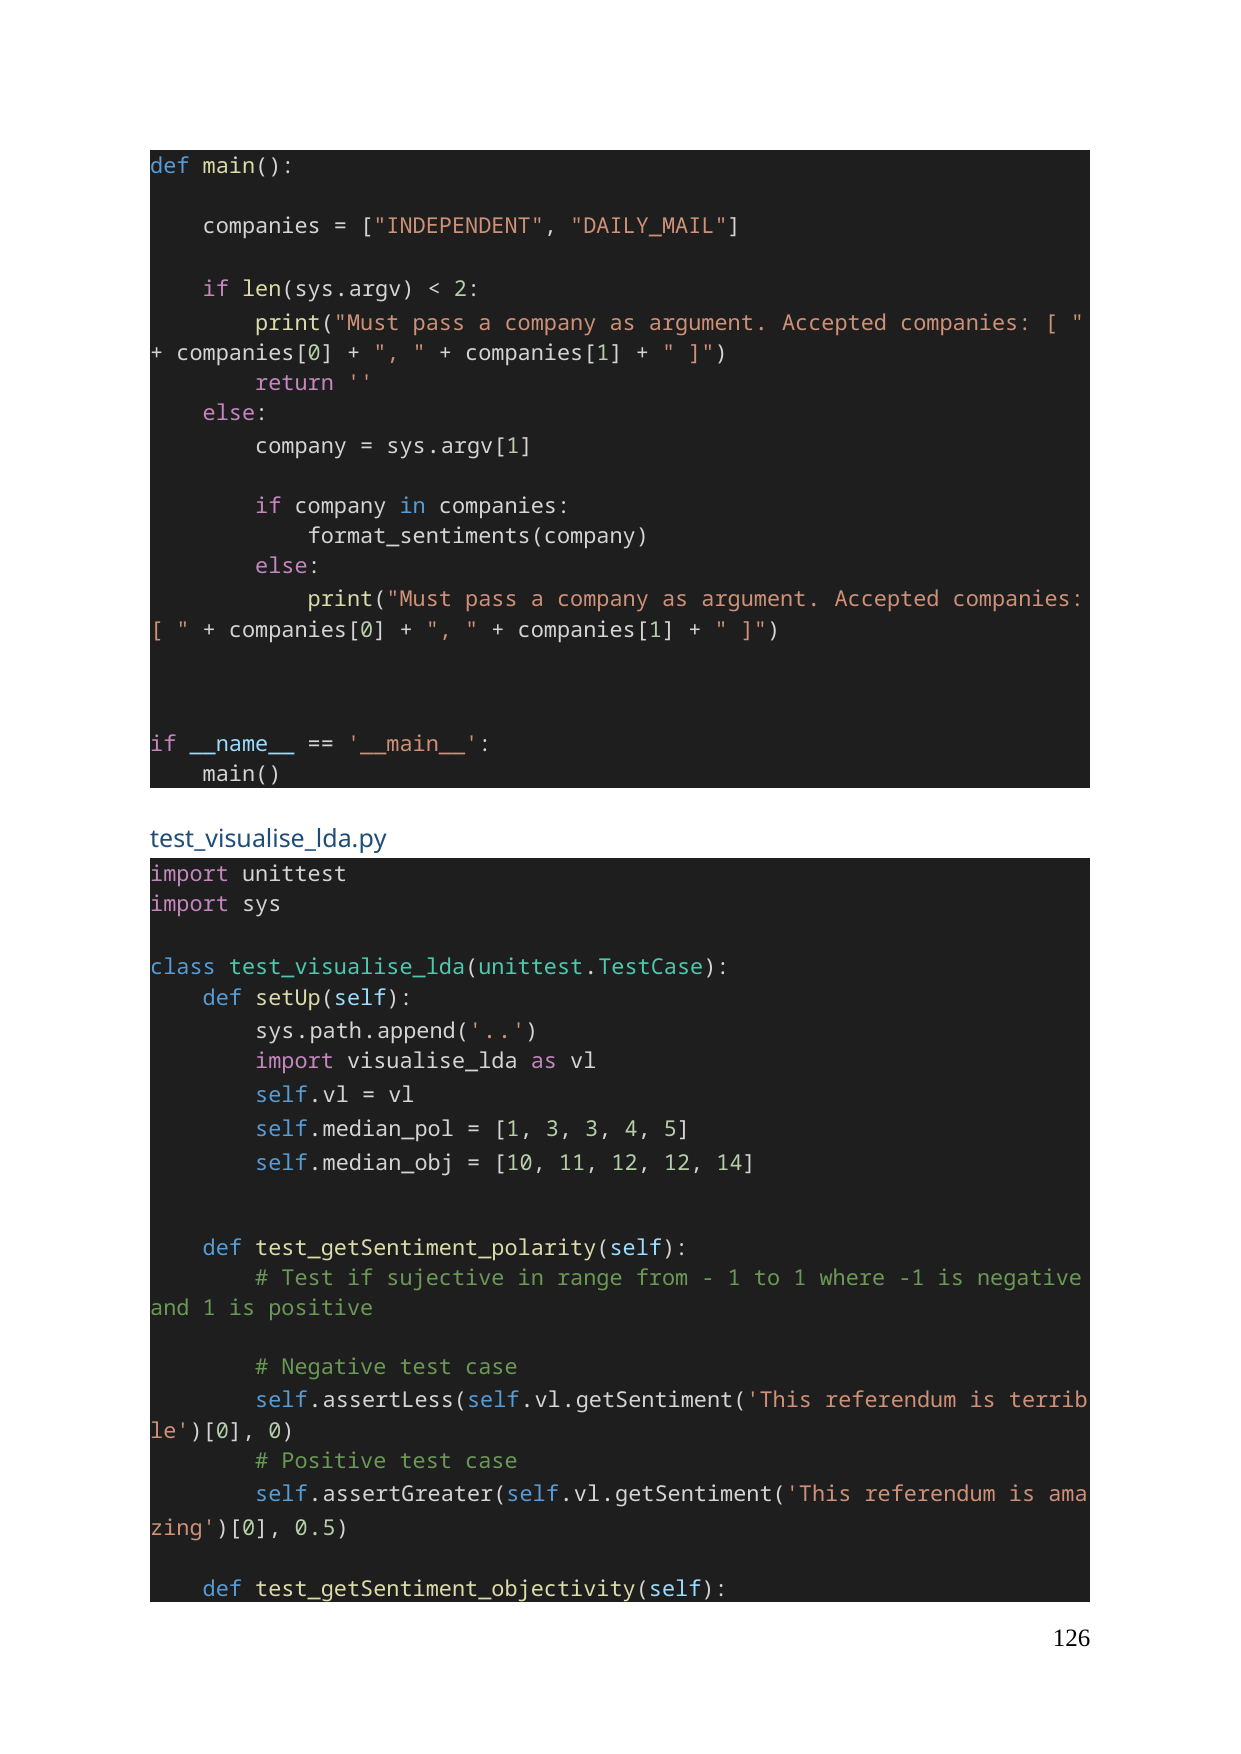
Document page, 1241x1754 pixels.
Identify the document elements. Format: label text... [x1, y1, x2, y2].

text else: [150, 550, 1090, 580]
text # Test if sujective in range from - 1 to 1 where -1 is negative and 1 is positive [150, 1262, 1090, 1322]
text if __name__ == '__main__': [150, 728, 1090, 758]
text print("Must pass a company as argument. Accepted companies: [ " + companies[0] + ", " + companies[1] + " ]") [150, 303, 1090, 367]
text print("Must pass a company as argument. Accepted companies: [ " + companies[0] + ", " + companies[1] + " ]") [150, 580, 1090, 644]
text class test_visualise_lda(unittest.TestCase): [150, 947, 1090, 982]
text def setUp(self): [150, 982, 1090, 1011]
text self.vl = vl [150, 1075, 1090, 1109]
subtitle test_visualise_lda.py [150, 821, 1090, 855]
text self.assertLess(self.vl.getSentiment('This referendum is terrible')[0], 0) [150, 1381, 1090, 1445]
text import visualise_lda as vl [150, 1045, 1090, 1075]
text import unittest [150, 858, 1090, 888]
text company = sys.argv[1] [150, 427, 1090, 461]
text main() [150, 758, 1090, 788]
text import sys [150, 888, 1090, 918]
text self.median_pol = [1, 3, 3, 4, 5] [150, 1109, 1090, 1143]
text return '' [150, 367, 1090, 397]
text if company in companies: [150, 491, 1090, 520]
text self.median_obj = [10, 11, 12, 12, 14] [150, 1143, 1090, 1177]
text # Positive test case [150, 1445, 1090, 1475]
text companies = ["INDEPENDENT", "DAILY_MAIL"] [150, 209, 1090, 239]
text # Negative test case [150, 1351, 1090, 1381]
text def main(): [150, 150, 1090, 180]
text def test_getSentiment_polarity(self): [150, 1232, 1090, 1262]
text def test_getSentiment_objectivity(self): [150, 1573, 1090, 1602]
text format_sentiments(company) [150, 520, 1090, 550]
text else: [150, 397, 1090, 427]
text sys.path.append('..') [150, 1011, 1090, 1045]
text if len(sys.argv) < 2: [150, 269, 1090, 303]
text self.assertGreater(self.vl.getSentiment('This referendum is amazing')[0], 0.5) [150, 1475, 1090, 1543]
